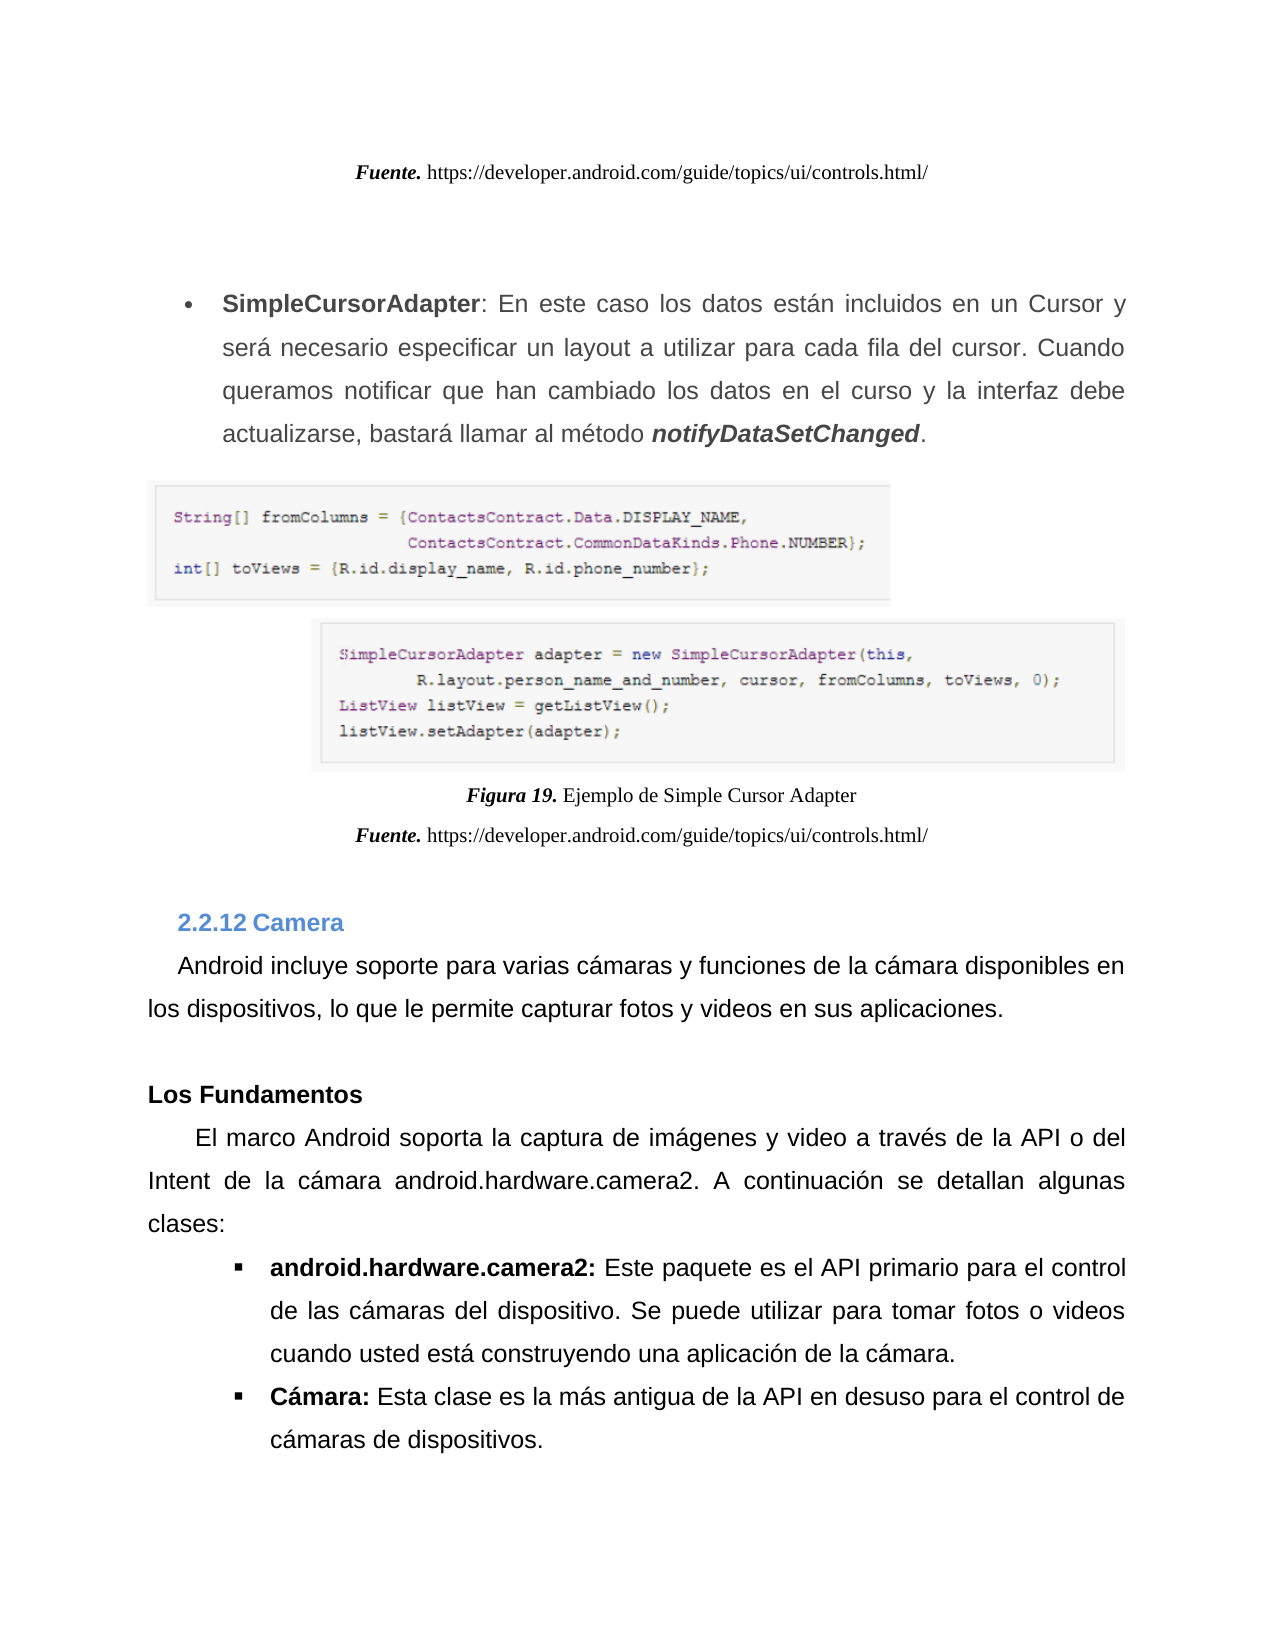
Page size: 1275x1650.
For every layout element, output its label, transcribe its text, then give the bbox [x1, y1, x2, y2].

text El marco Android soporta la captura de imágenes y video a través de la API o del Intent de la cámara android.hardware.camera2. A continuación se detallan algunas clases: [148, 1123, 1127, 1238]
list android.hardware.camera2: Este paquete es el API primario para el control de las cámaras del dispositivo. Se puede utilizar para tomar fotos o videos cuando usted está construyendo una aplicación de la cámara. [233, 1252, 1127, 1368]
picture [147, 480, 1128, 774]
list SimpleCursorAdapter: En este caso los datos están incluidos en un Cursor y será necesario especificar un layout a utilizar para cada fila del cursor. Cuando queramos notificar que han cambiado los datos en el curso y la interfaz debe actualizarse, bastará llamar al método notifyDataSetChanged. [185, 289, 1127, 448]
text Android incluye soporte para varias cámaras y funciones de la cámara disponibles en los dispositivos, lo que le permite capturar fotos y videos en sus aplicaciones. [148, 951, 1127, 1022]
list Cámara: Esta clase es la más antigua de la API en desuso para el control de cámaras de dispositivos. [233, 1382, 1127, 1454]
text Los Fundamentos [148, 1080, 1127, 1109]
subtitle Camera [177, 907, 1127, 936]
